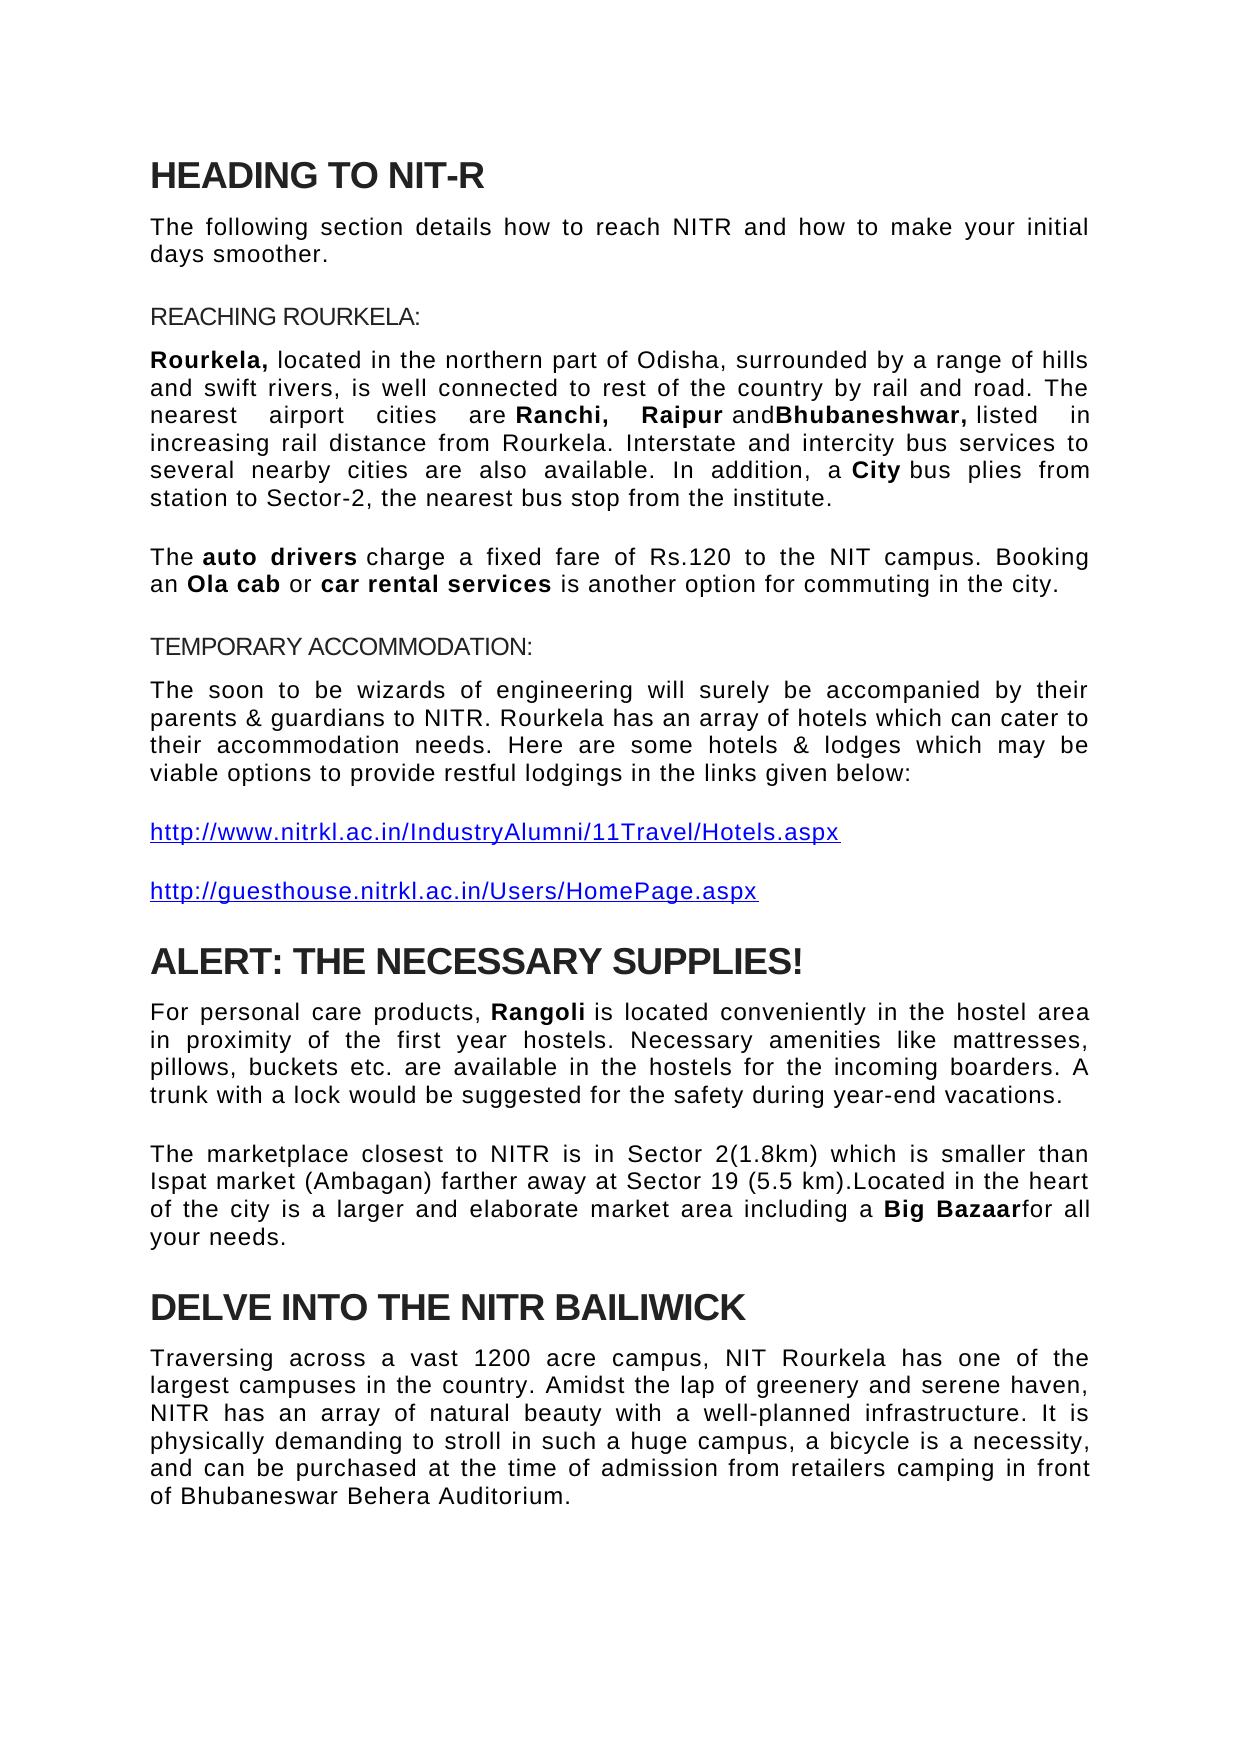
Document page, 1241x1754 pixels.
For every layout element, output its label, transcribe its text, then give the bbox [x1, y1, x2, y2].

subtitle HEADING TO NIT-R [150, 150, 1090, 197]
text Rourkela, located in the northern part of Odisha, surrounded by a range of hills and swift rivers, is well connected to rest of the country by rail and road. The nearest airport cities are Ranchi, Raipur andBhubaneshwar, listed in increasing rail distance from Rourkela. Interstate and intercity bus services to several nearby cities are also available. In addition, a City bus plies from station to Sector-2, the nearest bus stop from the institute. [150, 346, 1090, 511]
subtitle TEMPORARY ACCOMMODATION: [150, 629, 1090, 660]
text The soon to be wizards of engineering will surely be accompanied by their parents & guardians to NITR. Rourkela has an array of hotels which can cater to their accommodation needs. Here are some hotels & lodges which may be viable options to provide restful lodgings in the links given below: [150, 676, 1090, 786]
subtitle ALERT: THE NECESSARY SUPPLIES! [150, 935, 1090, 982]
text http://www.nitrkl.ac.in/IndustryAlumni/11Travel/Hotels.aspx [150, 818, 1090, 845]
text http://guesthouse.nitrkl.ac.in/Users/HomePage.aspx [150, 877, 1090, 904]
subtitle REACHING ROURKELA: [150, 299, 1090, 330]
text The marketplace closest to NITR is in Sector 2(1.8km) which is smaller than Ispat market (Ambagan) farther away at Sector 19 (5.5 km).Located in the heart of the city is a larger and elaborate market area including a Big Bazaarfor all your needs. [150, 1139, 1090, 1250]
text For personal care products, Rangoli is located conveniently in the hostel area in proximity of the first year hostels. Necessary amenities like mattresses, pillows, buckets etc. are available in the hostels for the incoming boarders. A trunk with a lock would be suggested for the safety during year-end vacations. [150, 998, 1090, 1108]
subtitle DELVE INTO THE NITR BAILIWICK [150, 1281, 1090, 1328]
text The auto drivers charge a fixed fare of Rs.120 to the NIT campus. Booking an Ola cab or car rental services is another option for commuting in the city. [150, 543, 1090, 598]
text The following section details how to reach NITR and how to make your initial days smoother. [150, 212, 1090, 268]
text Traversing across a vast 1200 acre campus, NIT Rourkela has one of the largest campuses in the country. Amidst the lap of greenery and serene haven, NITR has an array of natural beauty with a well-planned infrastructure. It is physically demanding to stroll in such a huge campus, a bicycle is a necessity, and can be purchased at the time of admission from retailers camping in front of Bhubaneswar Behera Auditorium. [150, 1344, 1090, 1509]
